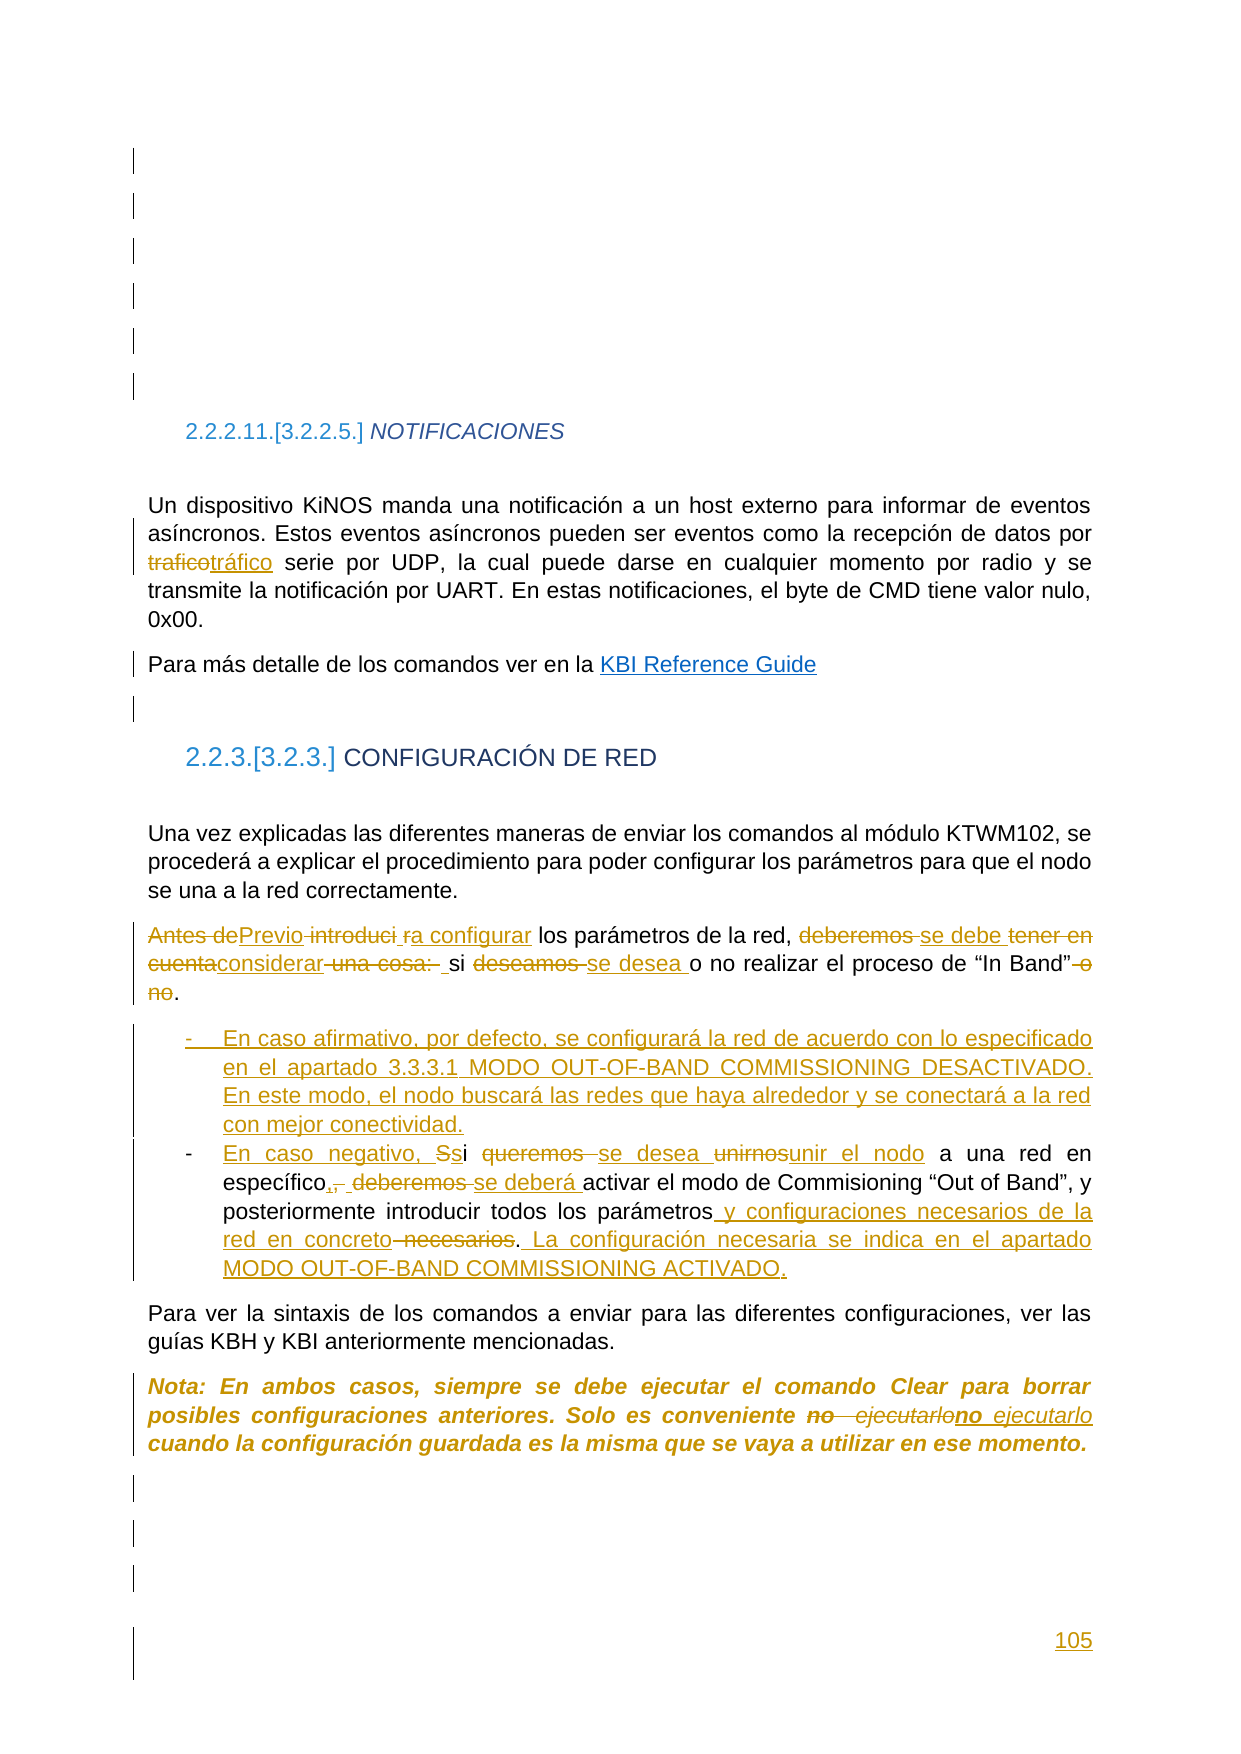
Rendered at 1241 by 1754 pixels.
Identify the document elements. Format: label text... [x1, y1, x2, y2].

subtitle CONFIGURACIÓN DE RED [185, 741, 1092, 772]
text Una vez explicadas las diferentes maneras de enviar los comandos al módulo KTWM102, se procederá a explicar el procedimiento para poder configurar los parámetros para que el nodo se una a la red correctamente. [148, 820, 1092, 903]
text los parámetros de la red, si o no realizar el proceso de “In Band”. [148, 922, 1092, 1005]
list i a una red en específicoactivar el modo de Commisioning “Out of Band”, y posteriormente introducir todos los parámetros. [185, 1139, 1092, 1281]
text Para ver la sintaxis de los comandos a enviar para las diferentes configuraciones, ver las guías KBH y KBI anteriormente mencionadas. [148, 1300, 1092, 1354]
subtitle NOTIFICACIONES [185, 418, 1092, 445]
text Para más detalle de los comandos ver en la KBI Reference Guide [148, 651, 1092, 677]
text Nota: En ambos casos, siempre se debe ejecutar el comando Clear para borrar posibles configuraciones anteriores. Solo es conveniente cuando la configuración guardada es la misma que se vaya a utilizar en ese momento. [148, 1373, 1092, 1456]
text Un dispositivo KiNOS manda una notificación a un host externo para informar de eventos asíncronos. Estos eventos asíncronos pueden ser eventos como la recepción de datos por serie por UDP, la cual puede darse en cualquier momento por radio y se transmite la notificación por UART. En estas notificaciones, el byte de CMD tiene valor nulo, 0x00. [148, 492, 1092, 632]
